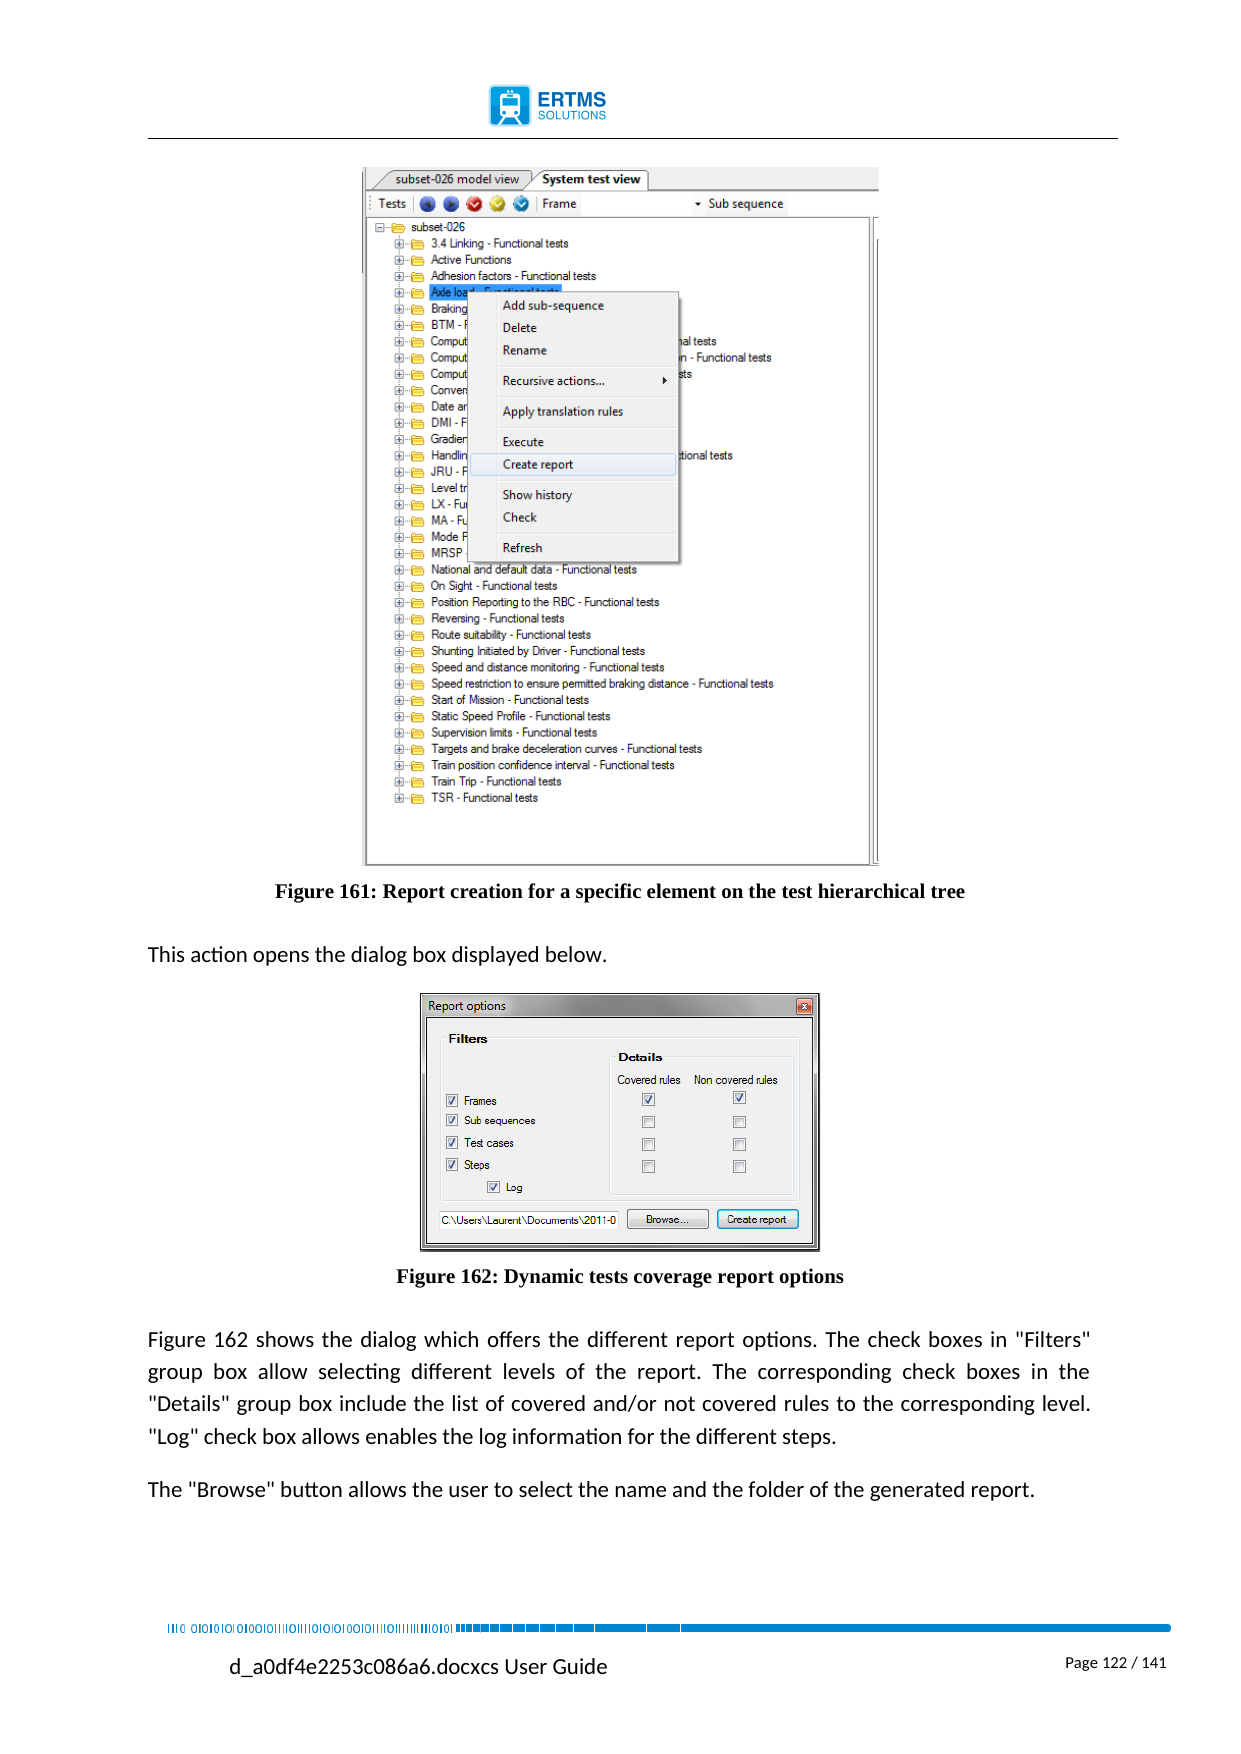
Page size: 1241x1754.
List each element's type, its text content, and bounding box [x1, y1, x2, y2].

picture [419, 993, 821, 1252]
text Figure 161: Report creation for a specific element on the test hierarchical tree [148, 878, 1093, 903]
text Figure 162: Dynamic tests coverage report options [148, 1264, 1093, 1288]
text This action opens the dialog box displayed below. [148, 940, 1093, 968]
picture [477, 73, 617, 138]
picture [167, 1624, 1171, 1633]
picture [361, 167, 879, 866]
text The "Browse" button allows the user to select the name and the folder of the generated report. [148, 1475, 1093, 1503]
text Figure 158 shows the dialog which offers the different report options. The check boxes in "Filters" group box allow selecting different levels of the report. The corresponding check boxes in the "Details" group box include the list of covered and/or not covered rules to the corresponding level. "Log" check box allows enables the log information for the different steps. [148, 1325, 1093, 1450]
